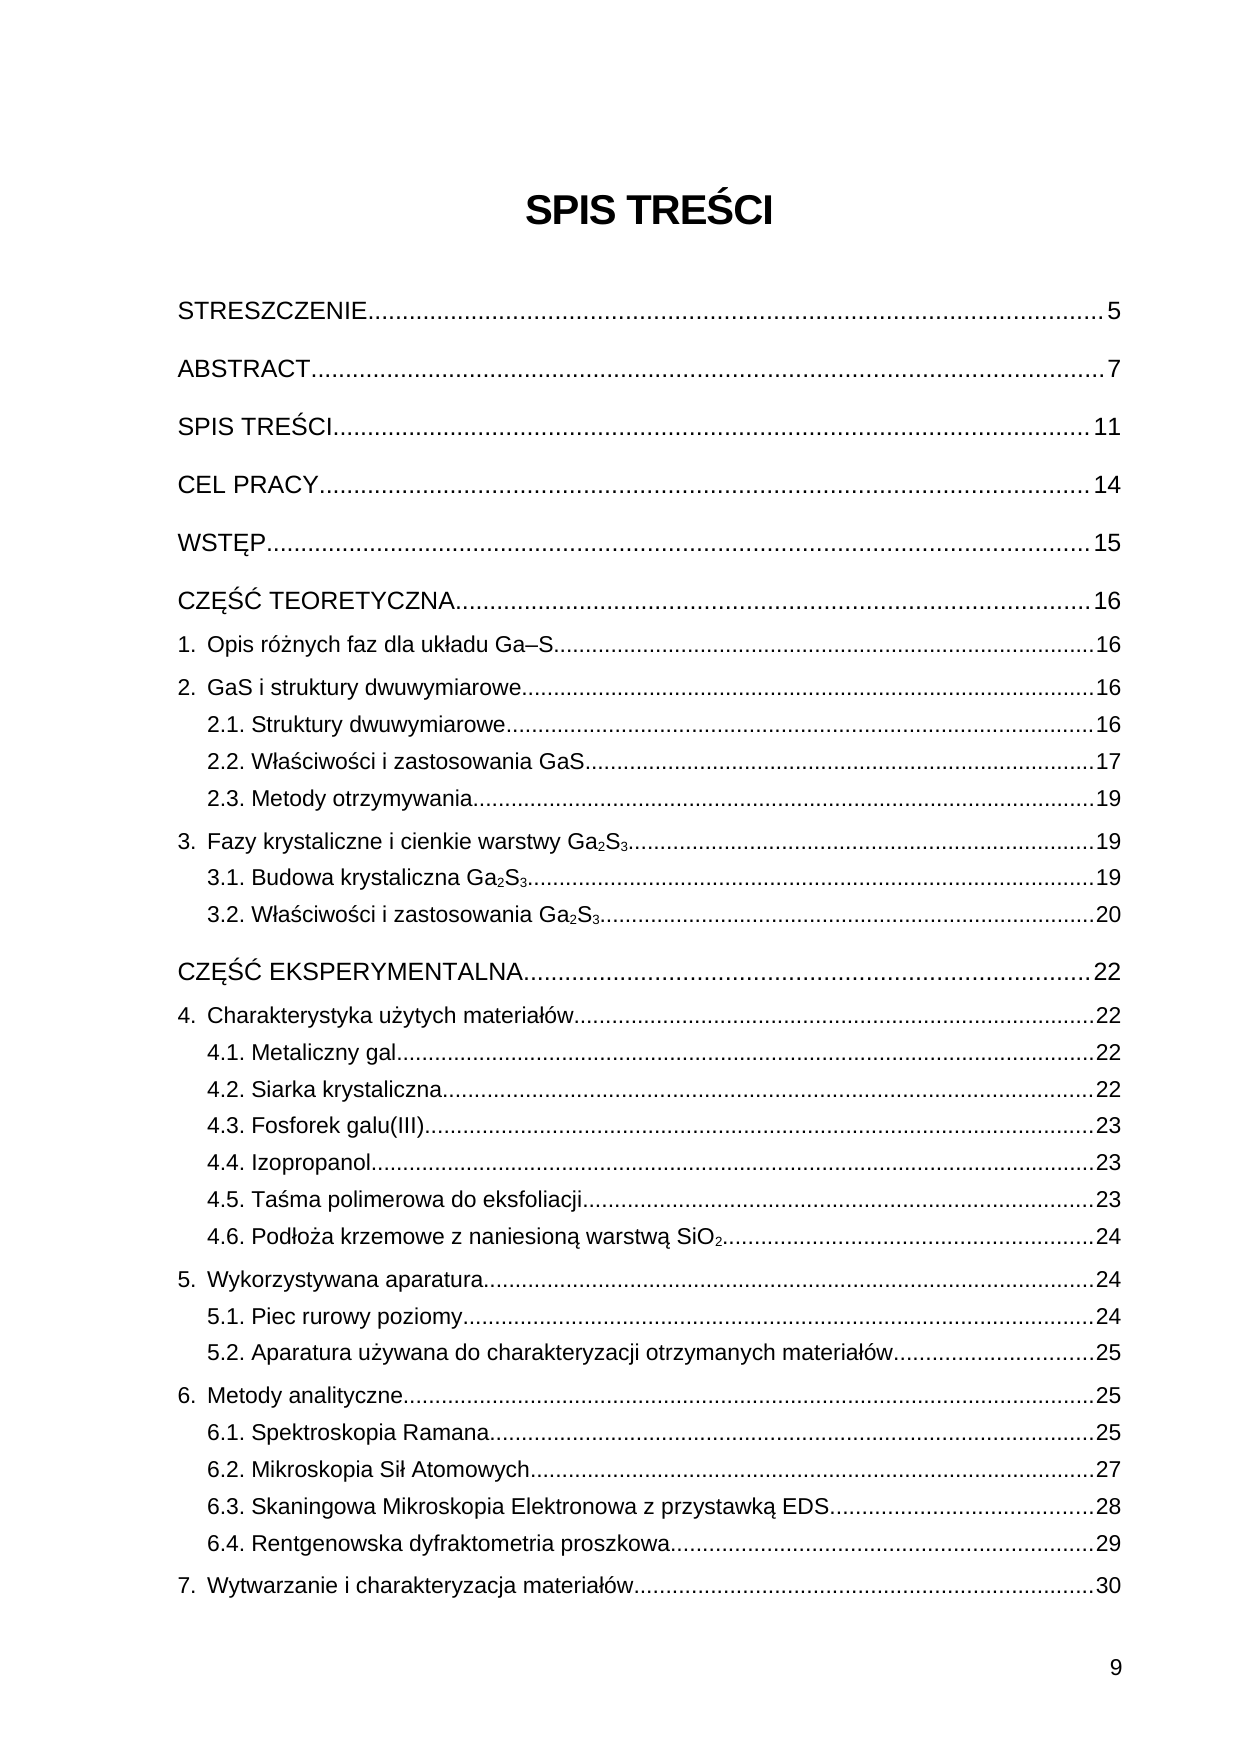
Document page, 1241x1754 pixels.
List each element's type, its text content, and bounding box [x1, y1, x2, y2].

text 4.1. Metaliczny gal 22 [207, 1039, 1122, 1065]
title spis treści [177, 185, 1122, 233]
text spis treści 11 [177, 412, 1122, 440]
text 2. GaS i struktury dwuwymiarowe 16 [177, 674, 1122, 701]
text 3. Fazy krystaliczne i cienkie warstwy Ga2S3 19 [177, 828, 1122, 854]
text 5. Wykorzystywana aparatura 24 [177, 1266, 1122, 1292]
text 6. Metody analityczne 25 [177, 1382, 1122, 1409]
text 6.2. Mikroskopia Sił Atomowych 27 [207, 1456, 1122, 1482]
text 2.3. Metody otrzymywania 19 [207, 784, 1122, 811]
text 6.3. Skaningowa Mikroskopia Elektronowa z przystawką EDS 28 [207, 1493, 1122, 1519]
text 4.2. Siarka krystaliczna 22 [207, 1076, 1122, 1102]
text 5.2. Aparatura używana do charakteryzacji otrzymanych materiałów 25 [207, 1339, 1122, 1366]
text 4.4. Izopropanol 23 [207, 1149, 1122, 1176]
text Część teoretyczna 16 [177, 586, 1122, 614]
text część eksperymentalna 22 [177, 957, 1122, 985]
text Cel pracy 14 [177, 470, 1122, 498]
text 2.2. Właściwości i zastosowania GaS 17 [207, 748, 1122, 774]
text 1. Opis różnych faz dla układu Ga–S 16 [177, 631, 1122, 658]
text abstract 7 [177, 354, 1122, 382]
text 5.1. Piec rurowy poziomy 24 [207, 1303, 1122, 1329]
text 2.1. Struktury dwuwymiarowe 16 [207, 711, 1122, 737]
text Streszczenie 5 [177, 296, 1122, 324]
text 3.1. Budowa krystaliczna Ga2S3 19 [207, 864, 1122, 891]
text 4.3. Fosforek galu(III) 23 [207, 1112, 1122, 1139]
text 7. Wytwarzanie i charakteryzacja materiałów 30 [177, 1572, 1122, 1599]
text 6.4. Rentgenowska dyfraktometria proszkowa 29 [207, 1529, 1122, 1556]
text 4. Charakterystyka użytych materiałów 22 [177, 1002, 1122, 1028]
text 3.2. Właściwości i zastosowania Ga2S3 20 [207, 901, 1122, 927]
text 4.5. Taśma polimerowa do eksfoliacji 23 [207, 1186, 1122, 1212]
text 4.6. Podłoża krzemowe z naniesioną warstwą SiO2 24 [207, 1223, 1122, 1249]
text wstęp 15 [177, 528, 1122, 556]
text 6.1. Spektroskopia Ramana 25 [207, 1419, 1122, 1446]
